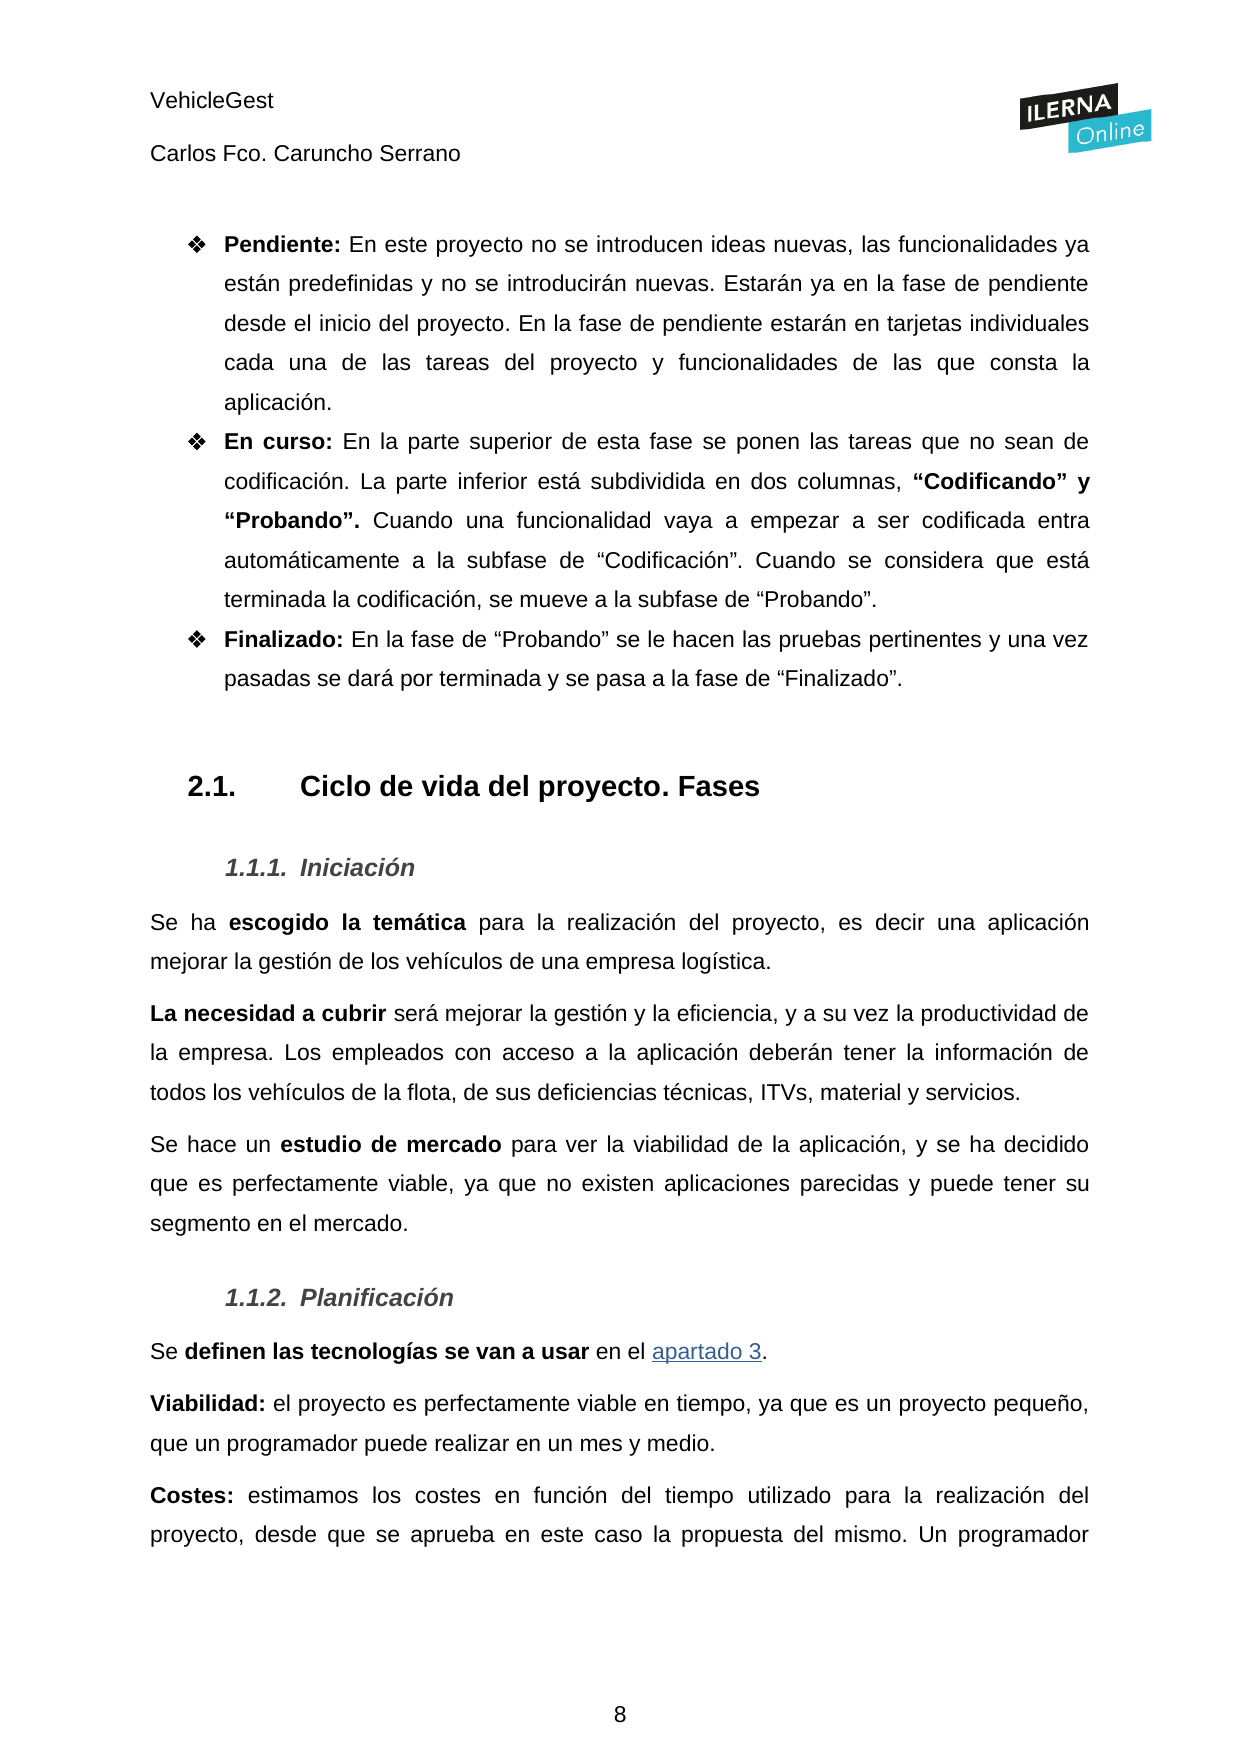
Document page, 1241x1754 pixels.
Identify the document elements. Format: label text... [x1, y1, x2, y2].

picture [1020, 83, 1152, 153]
text Se definen las tecnologías se van a usar en el apartado 3. [150, 1338, 1090, 1364]
list Finalizado: En la fase de “Probando” se le hacen las pruebas pertinentes y una vez pasadas se dará por terminada y se pasa a la fase de “Finalizado”. [186, 626, 1090, 692]
list Pendiente: En este proyecto no se introducen ideas nuevas, las funcionalidades ya están predefinidas y no se introducirán nuevas. Estarán ya en la fase de pendiente desde el inicio del proyecto. En la fase de pendiente estarán en tarjetas individuales cada una de las tareas del proyecto y funcionalidades de las que consta la aplicación. [186, 231, 1090, 415]
subtitle Ciclo de vida del proyecto. Fases [187, 769, 1090, 803]
text Se ha escogido la temática para la realización del proyecto, es decir una aplicación mejorar la gestión de los vehículos de una empresa logística. [150, 908, 1090, 974]
text Viabilidad: el proyecto es perfectamente viable en tiempo, ya que es un proyecto pequeño, que un programador puede realizar en un mes y medio. [150, 1390, 1090, 1456]
subtitle Iniciación [225, 853, 1090, 882]
text La necesidad a cubrir será mejorar la gestión y la eficiencia, y a su vez la productividad de la empresa. Los empleados con acceso a la aplicación deberán tener la información de todos los vehículos de la flota, de sus deficiencias técnicas, ITVs, material y servicios. [150, 1000, 1090, 1105]
text Se hace un estudio de mercado para ver la viabilidad de la aplicación, y se ha decidido que es perfectamente viable, ya que no existen aplicaciones parecidas y puede tener su segmento en el mercado. [150, 1131, 1090, 1236]
subtitle Planificación [225, 1283, 1090, 1311]
list En curso: En la parte superior de esta fase se ponen las tareas que no sean de codificación. La parte inferior está subdividida en dos columnas, “Codificando” y “Probando”. Cuando una funcionalidad vaya a empezar a ser codificada entra automáticamente a la subfase de “Codificación”. Cuando se considera que está terminada la codificación, se mueve a la subfase de “Probando”. [186, 428, 1090, 613]
